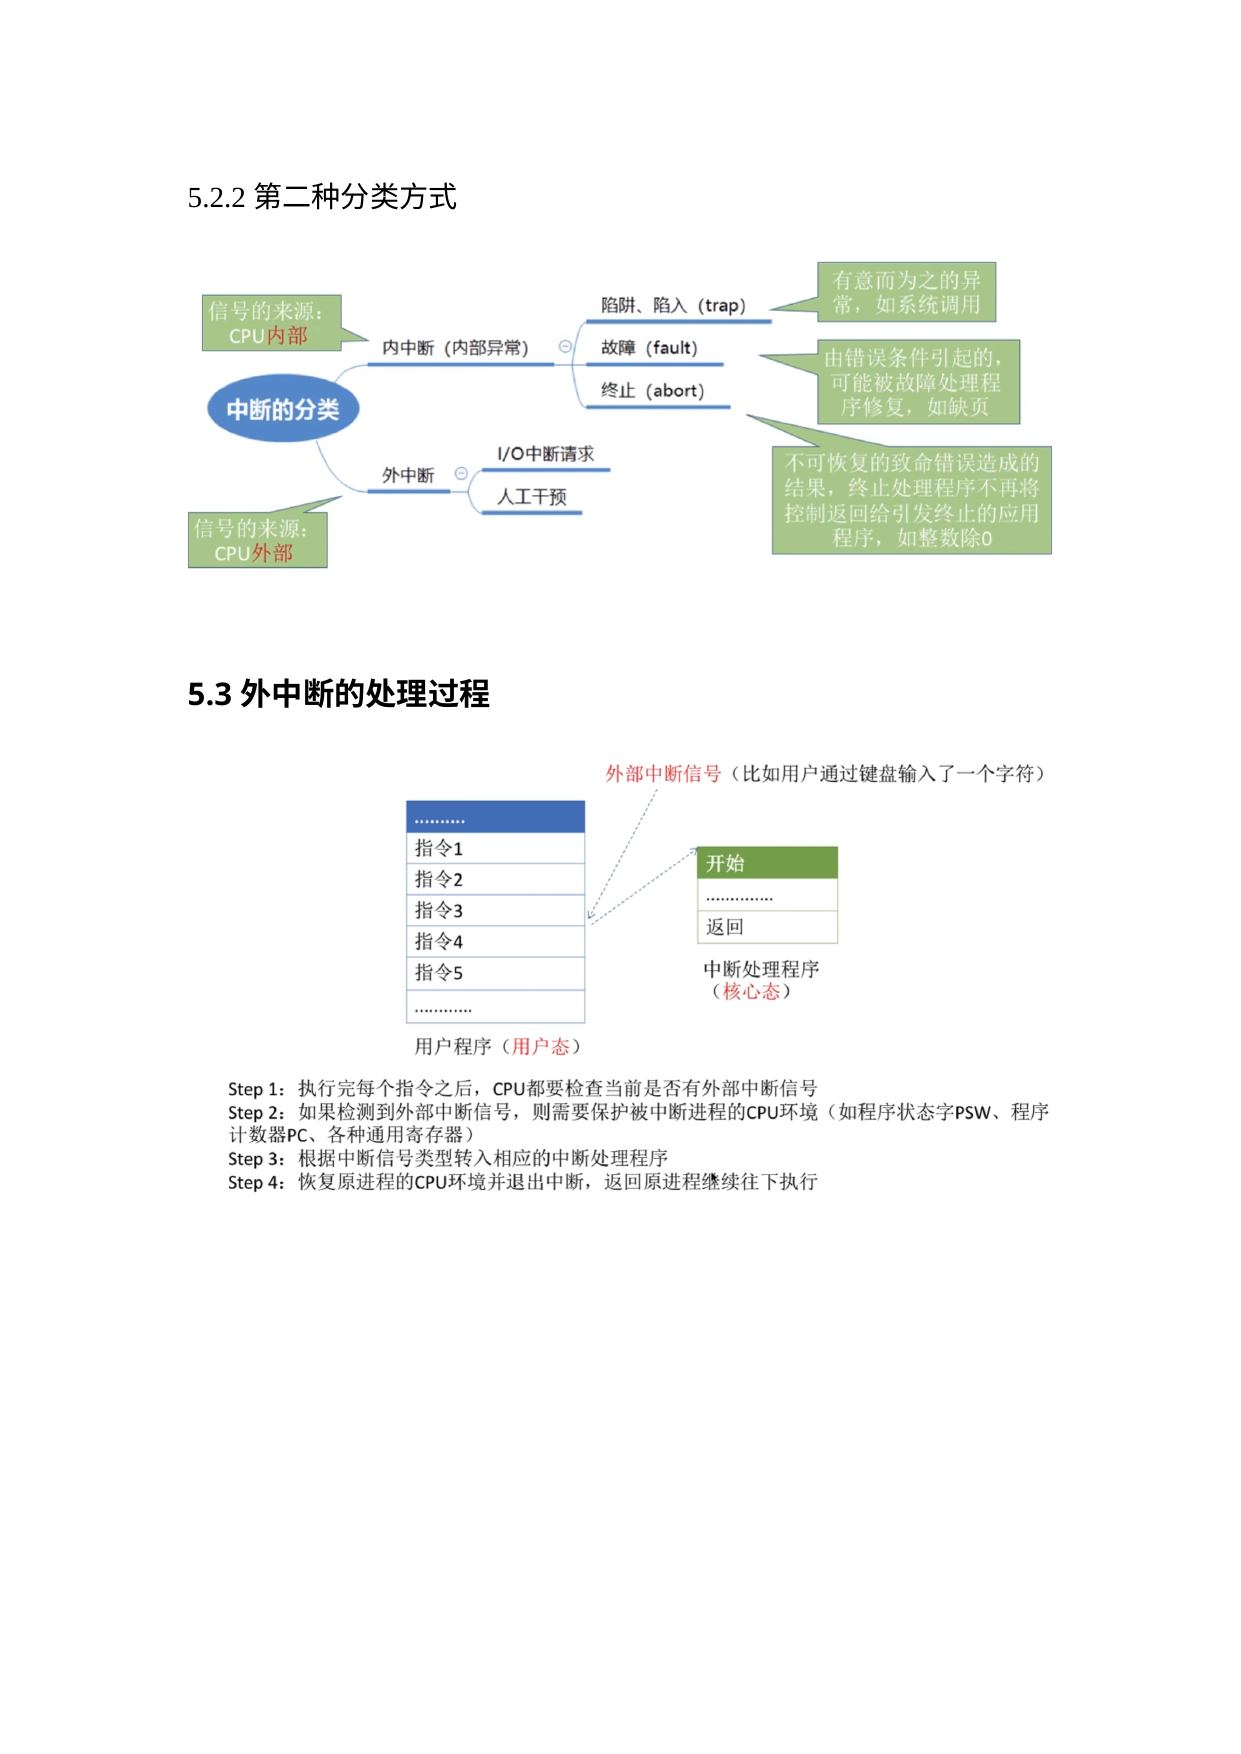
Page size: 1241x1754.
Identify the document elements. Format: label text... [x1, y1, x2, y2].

subtitle 5.3 外中断的处理过程 [187, 659, 1053, 724]
picture [187, 260, 1053, 571]
picture [187, 759, 1053, 1193]
subtitle 5.2.2 第二种分类方式 [187, 162, 1053, 227]
